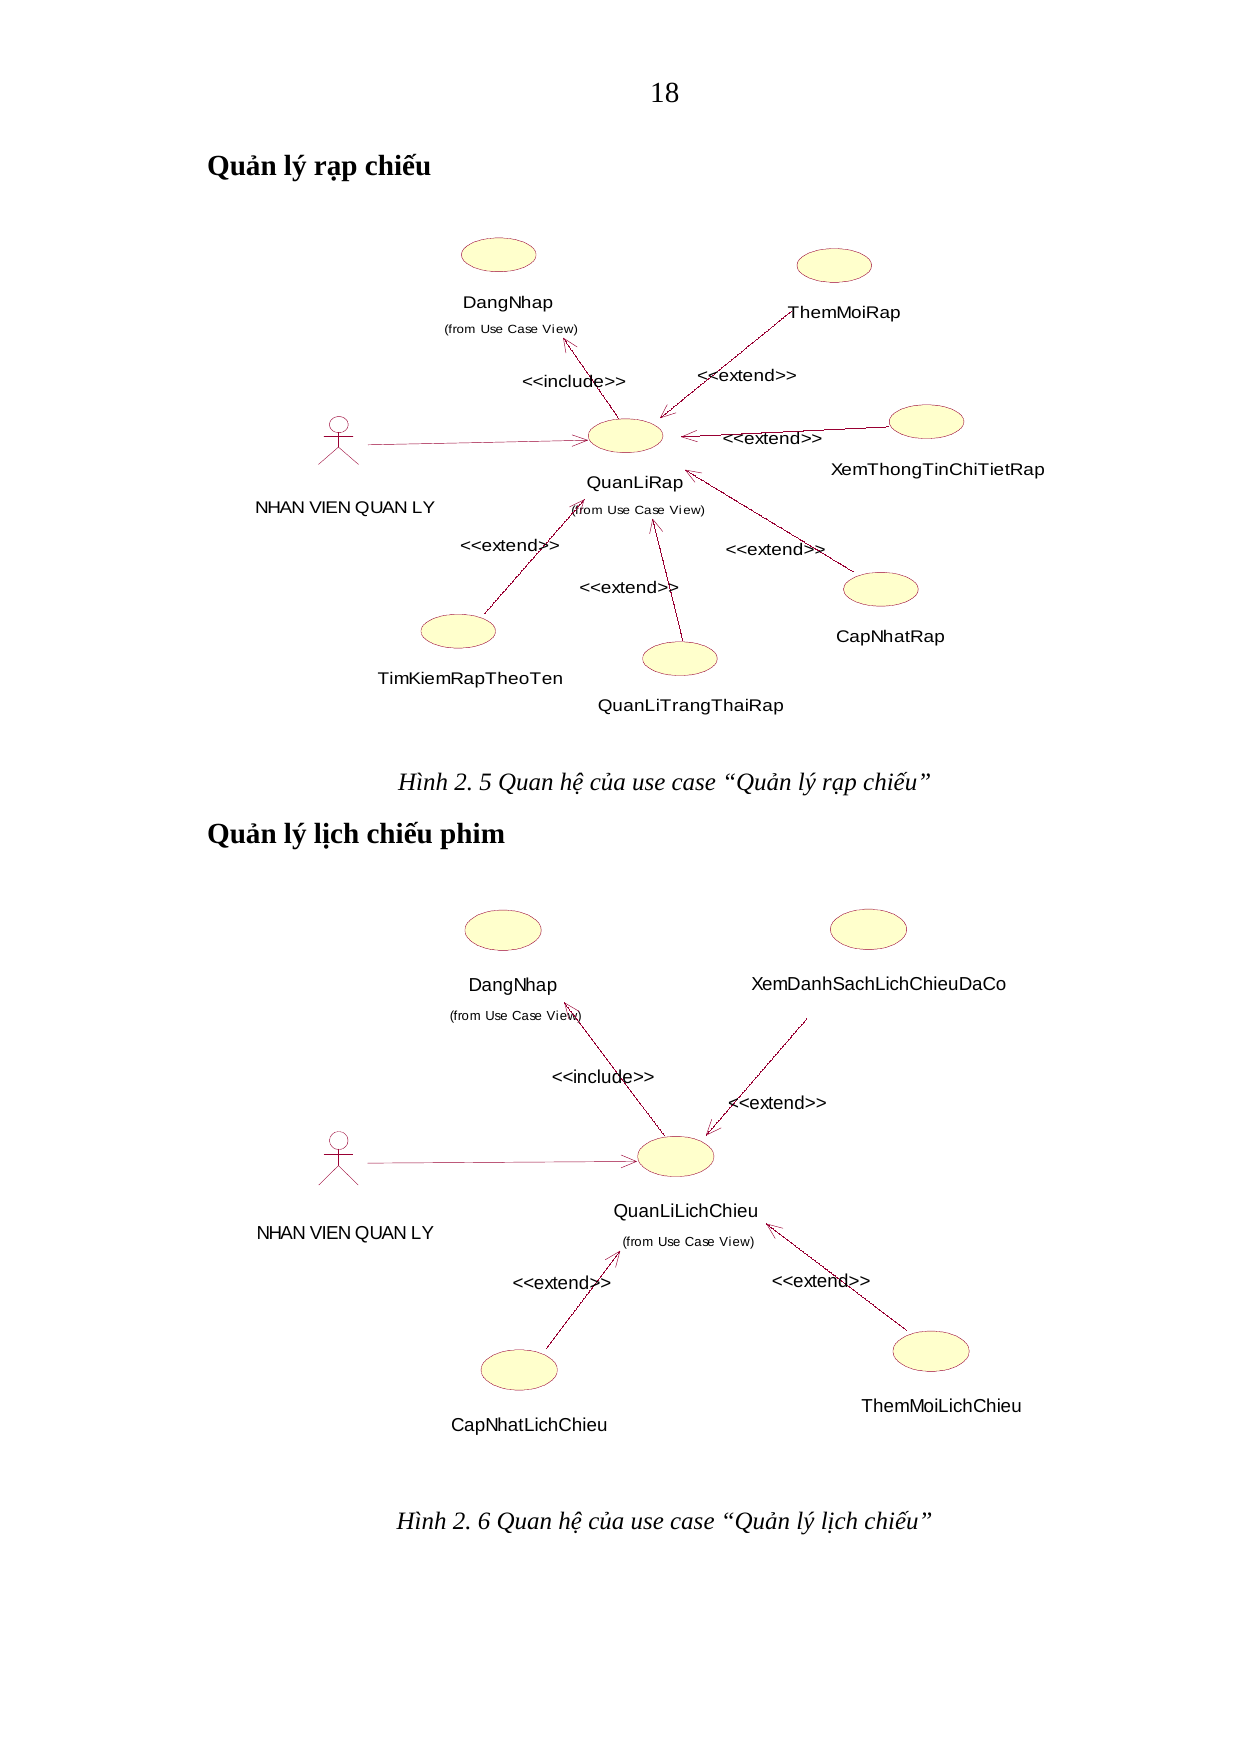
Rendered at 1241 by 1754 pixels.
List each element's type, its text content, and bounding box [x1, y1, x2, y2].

text Quản lý lịch chiếu phim [207, 816, 1122, 850]
text Quản lý rạp chiếu [207, 148, 1122, 181]
